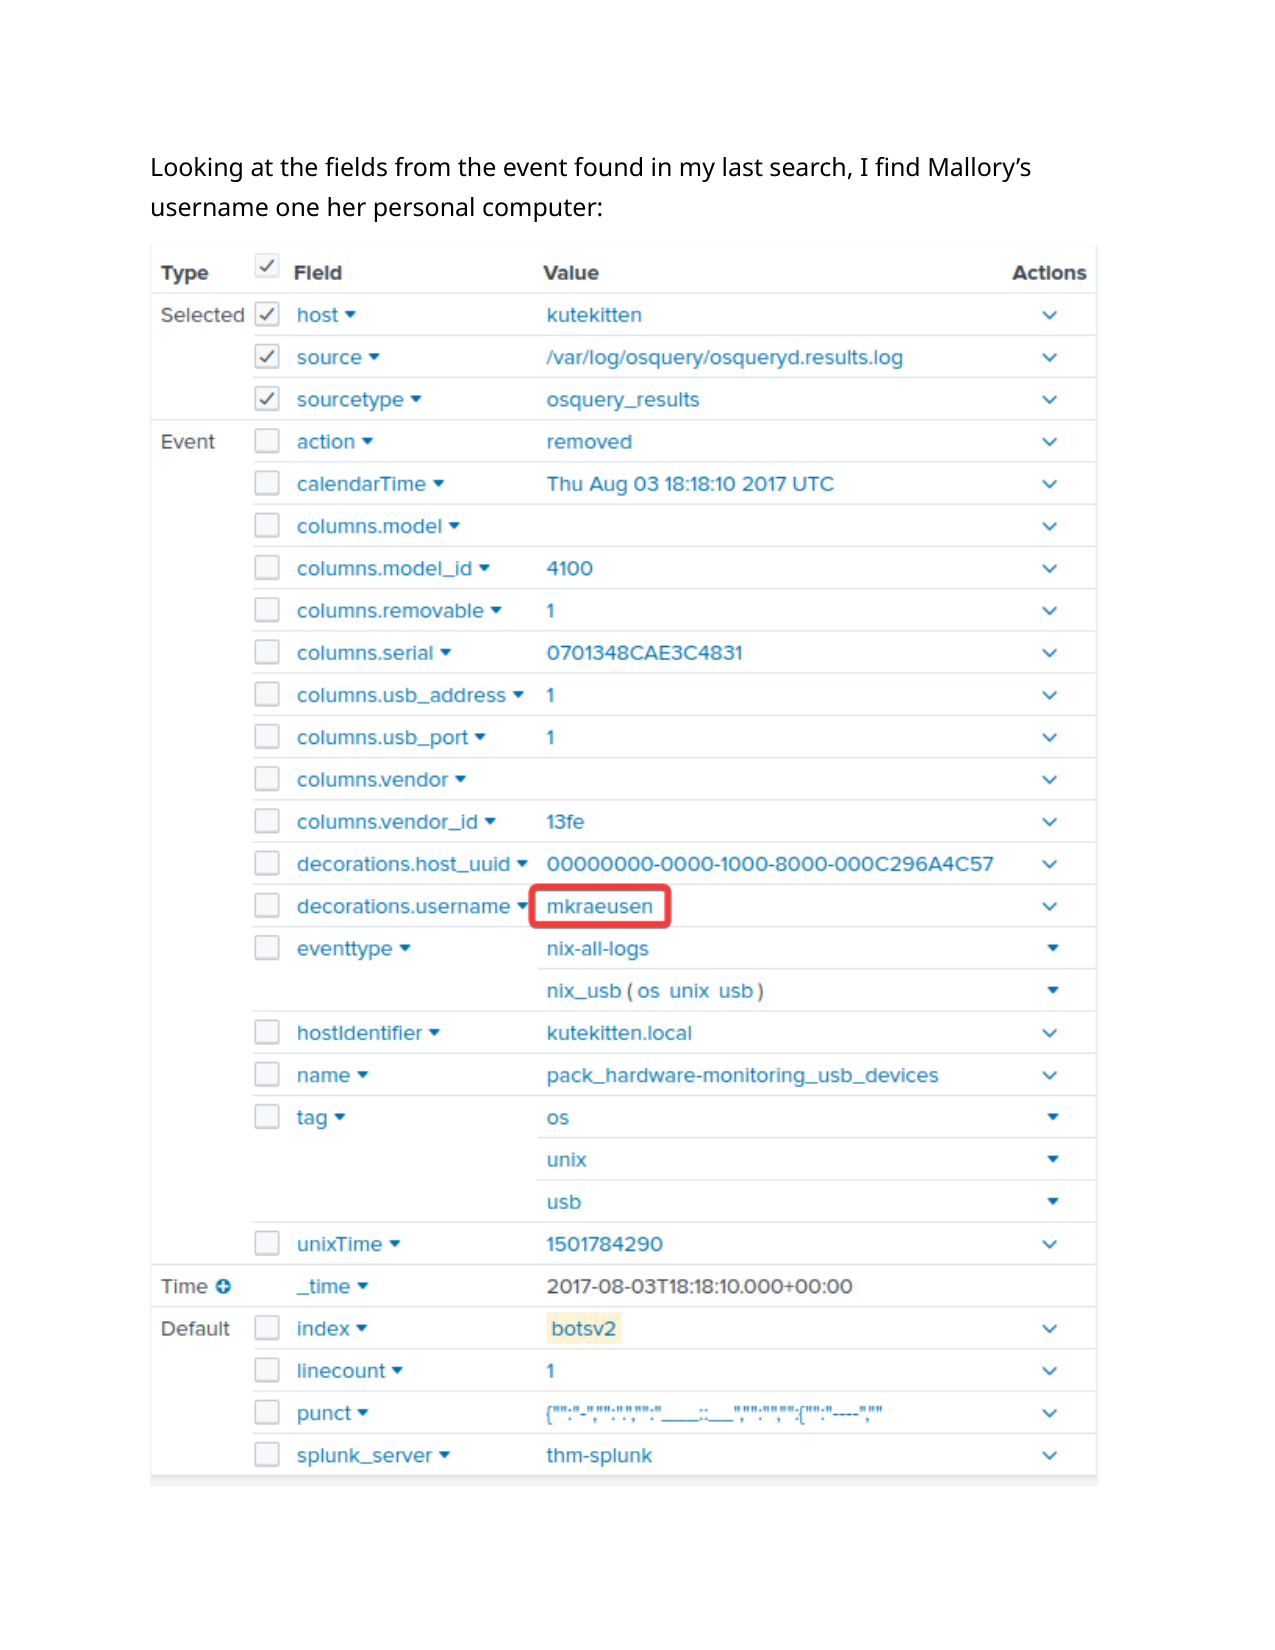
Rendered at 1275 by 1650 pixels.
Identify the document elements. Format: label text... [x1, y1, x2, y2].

text Looking at the fields from the event found in my last search, I find Mallory’s username one her personal computer: [150, 150, 1125, 223]
picture [150, 245, 1099, 1486]
